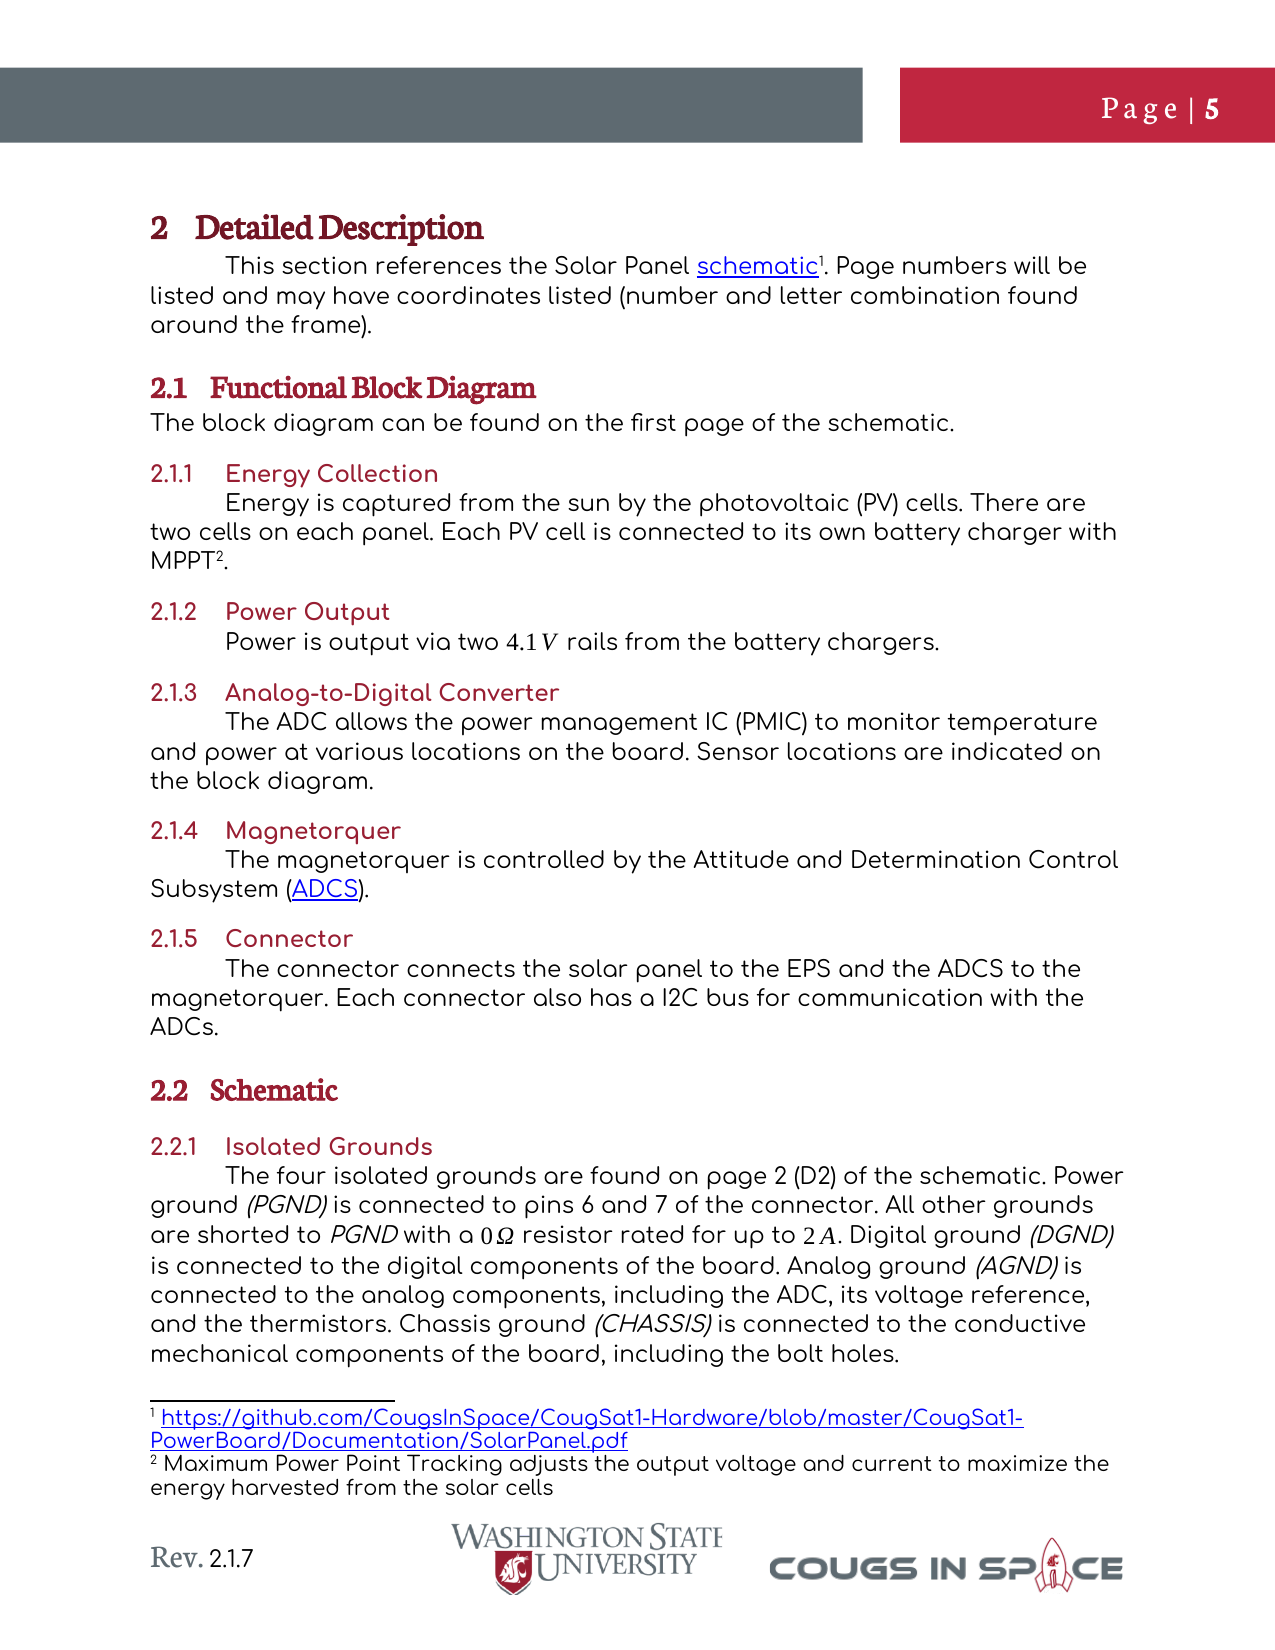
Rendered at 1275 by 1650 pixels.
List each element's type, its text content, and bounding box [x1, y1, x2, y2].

subtitle Magnetorquer [150, 819, 1125, 844]
subtitle Isolated Grounds [150, 1135, 1125, 1160]
subtitle Connector [150, 928, 1125, 953]
subtitle Detailed Description [150, 200, 1125, 247]
text Energy is captured from the sun by the photovoltaic (PV) cells. There are two cells on each panel. Each PV cell is connected to its own battery charger with MPPT. [150, 491, 1125, 575]
text This section references the Solar Panel schematic. Page numbers will be listed and may have coordinates listed (number and letter combination found around the frame). [150, 254, 1125, 339]
text The block diagram can be found on the first page of the schematic. [150, 412, 1125, 437]
picture [769, 1537, 1123, 1594]
text The four isolated grounds are found on page 2 (D2) of the schematic. Power ground (PGND) is connected to pins 6 and 7 of the connector. All other grounds are shorted to PGND with a resistor rated for up to . Digital ground (DGND) is connected to the digital components of the board. Analog ground (AGND) is connected to the analog components, including the ADC, its voltage reference, and the thermistors. Chassis ground (CHASSIS) is connected to the conductive mechanical components of the board, including the bolt holes. [150, 1164, 1125, 1367]
text The ADC allows the power management IC (PMIC) to monitor temperature and power at various locations on the board. Sensor locations are indicated on the block diagram. [150, 710, 1125, 794]
subtitle Functional Block Diagram [150, 363, 1125, 405]
picture [450, 1522, 723, 1595]
text The connector connects the solar panel to the EPS and the ADCS to the magnetorquer. Each connector also has a I2C bus for communication with the ADCs. [150, 957, 1125, 1041]
subtitle Energy Collection [150, 462, 1125, 487]
subtitle Analog-to-Digital Converter [150, 681, 1125, 707]
subtitle Power Output [150, 600, 1125, 625]
text The magnetorquer is controlled by the Attitude and Determination Control Subsystem (ADCS). [150, 848, 1125, 903]
subtitle Schematic [150, 1066, 1125, 1108]
text Power is output via two rails from the battery chargers. [150, 629, 1125, 657]
